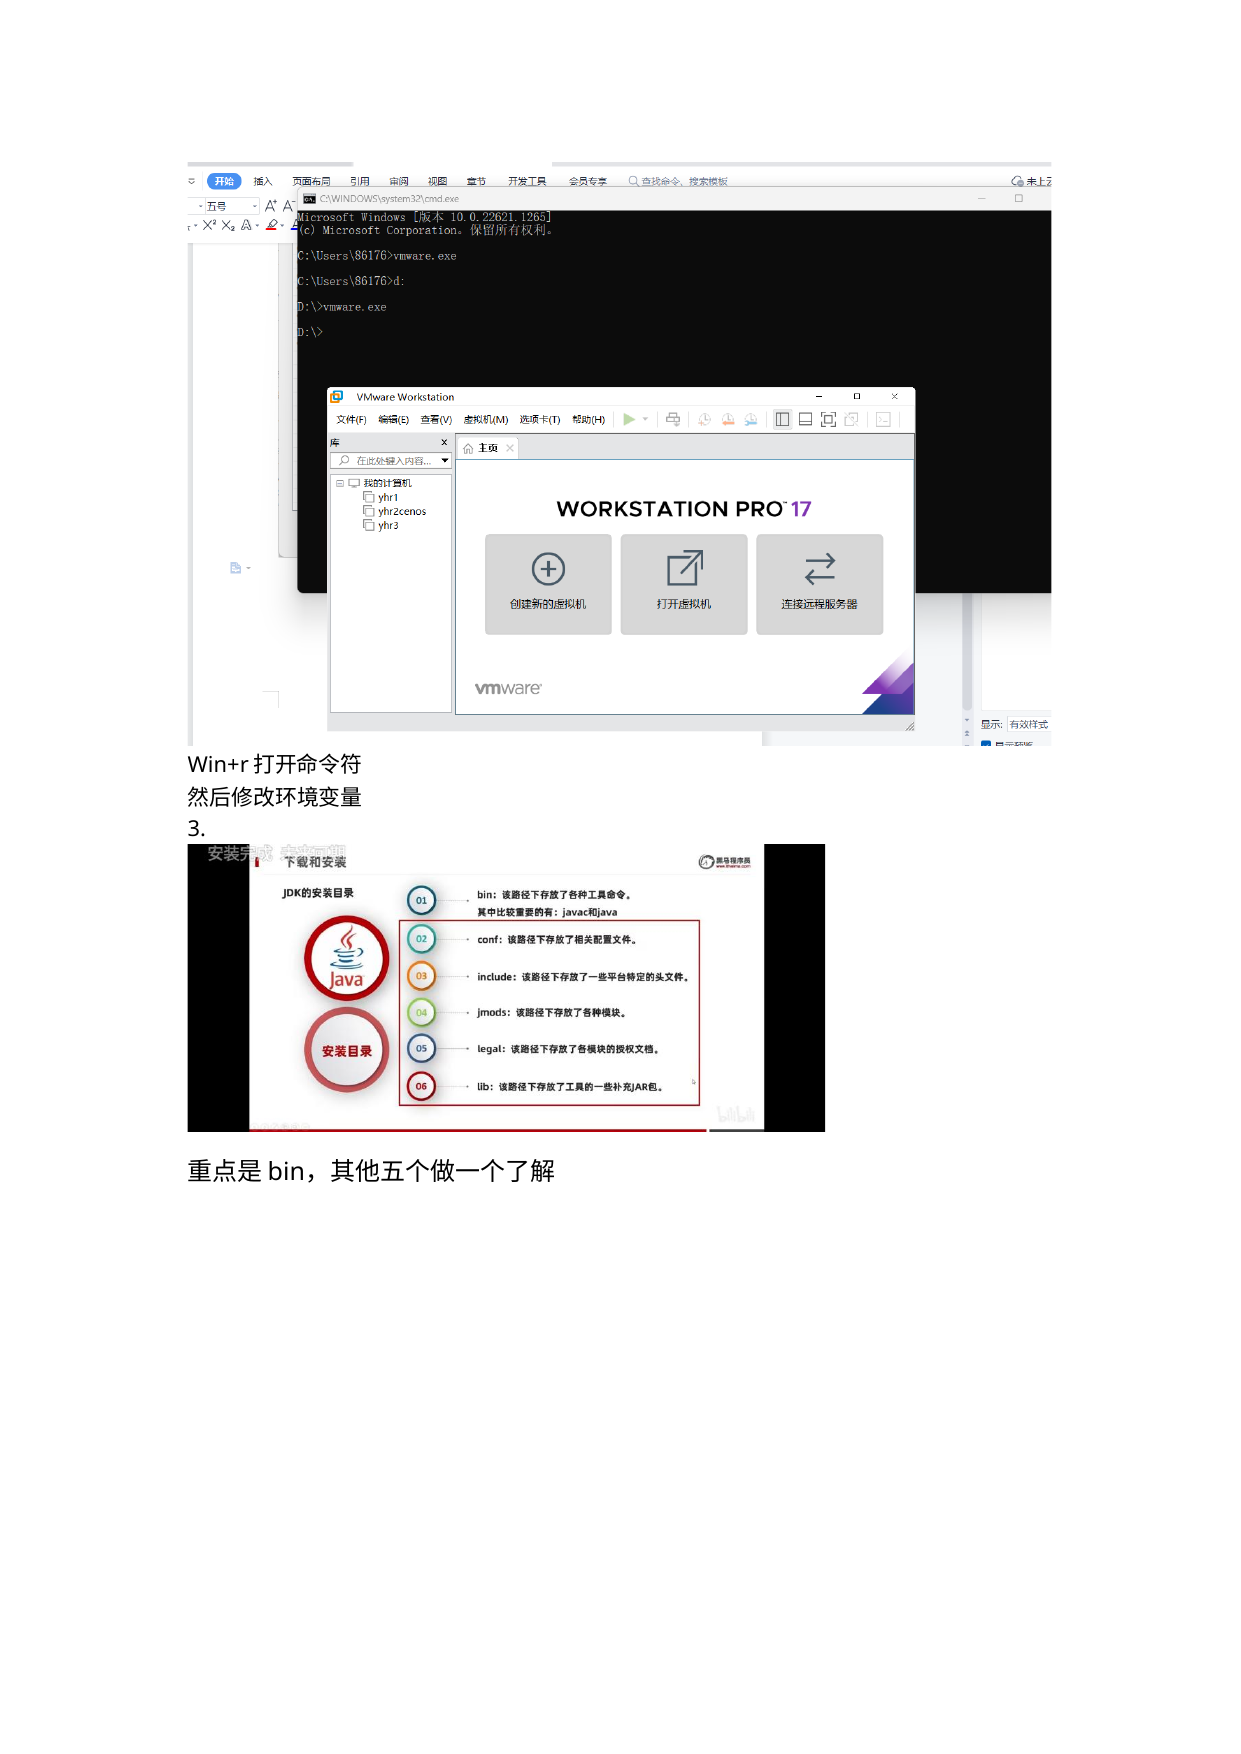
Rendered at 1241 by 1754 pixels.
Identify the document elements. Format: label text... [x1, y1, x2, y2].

list 然后修改环境变量 [187, 779, 1053, 812]
picture [187, 162, 1052, 746]
list Win+r打开命令符 [187, 747, 1053, 779]
list 重点是bin，其他五个做一个了解 [187, 1137, 1053, 1202]
list 3. [187, 812, 1053, 844]
picture [187, 844, 826, 1132]
